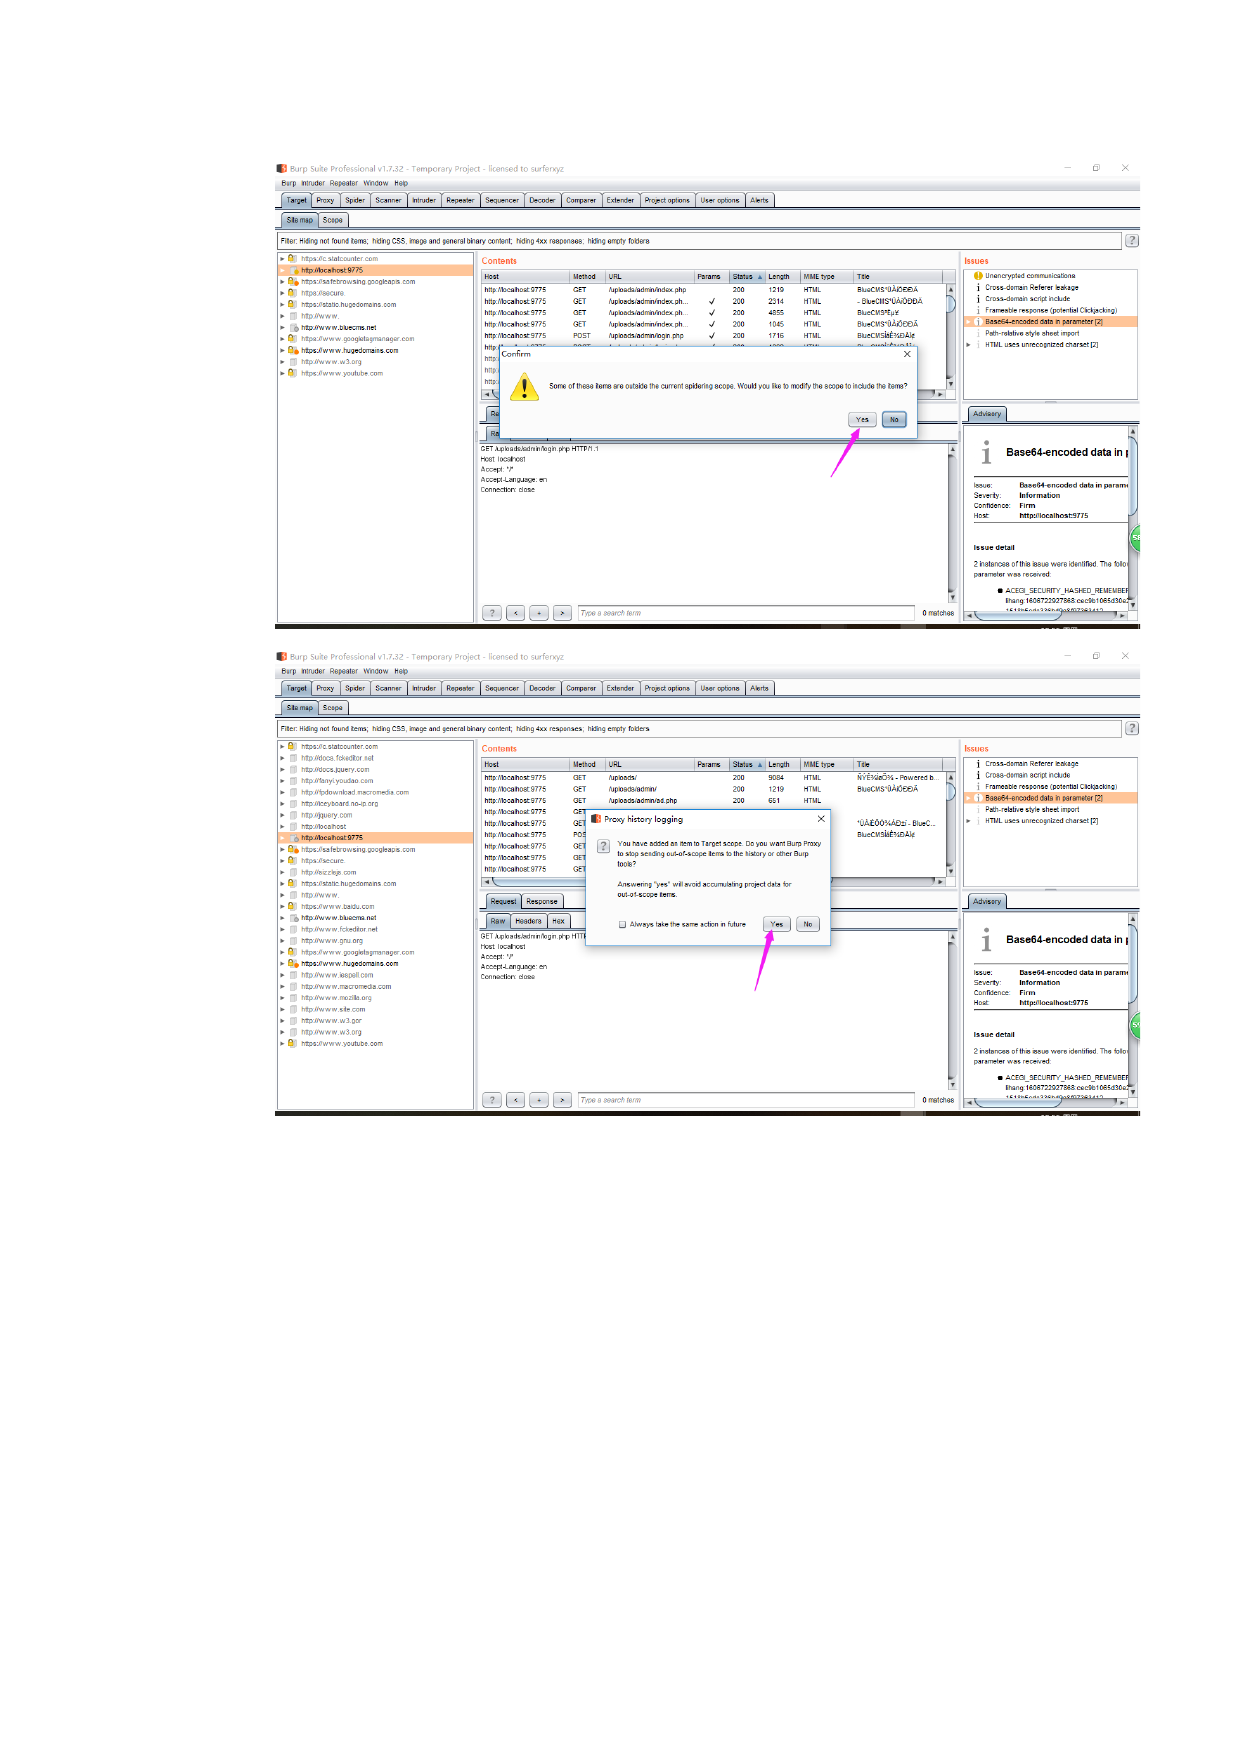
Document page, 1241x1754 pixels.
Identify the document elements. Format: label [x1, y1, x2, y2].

picture [275, 162, 1141, 629]
picture [275, 649, 1141, 1116]
